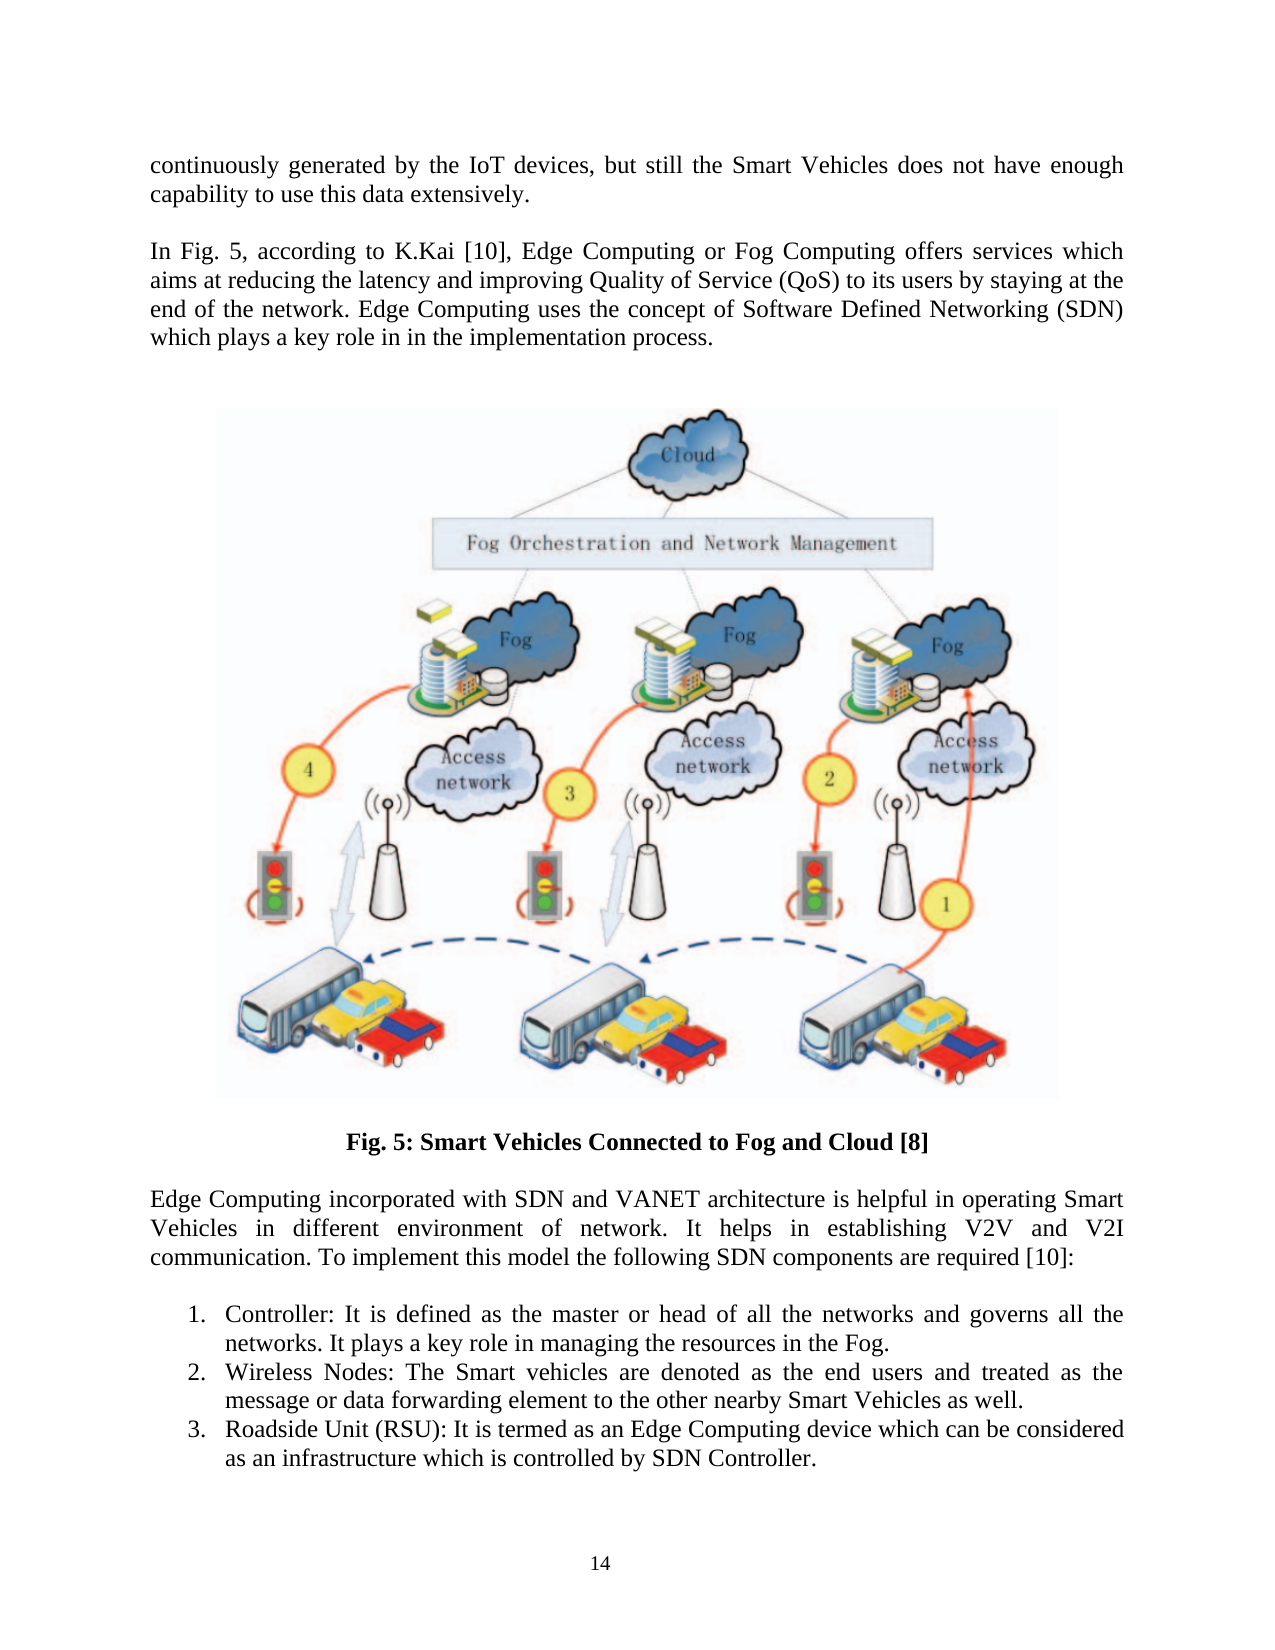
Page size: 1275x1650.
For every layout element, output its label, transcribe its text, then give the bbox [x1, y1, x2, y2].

list Roadside Unit (RSU): It is termed as an Edge Computing device which can be considered as an infrastructure which is controlled by SDN Controller. [187, 1414, 1125, 1472]
list Wireless Nodes: The Smart vehicles are denoted as the end users and treated as the message or data forwarding element to the other nearby Smart Vehicles as well. [187, 1357, 1125, 1414]
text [150, 150, 1125, 207]
text Fig. 5: Smart Vehicles Connected to Fog and Cloud [8] [150, 1127, 1125, 1156]
text Edge Computing incorporated with SDN and VANET architecture is helpful in operating Smart Vehicles in different environment of network. It helps in establishing V2V and V2I communication. To implement this model the following SDN components are required [10]: [150, 1184, 1125, 1271]
list Controller: It is defined as the master or head of all the networks and governs all the networks. It plays a key role in managing the resources in the Fog. [187, 1299, 1125, 1357]
text In Fig. 5, according to K.Kai [10], Edge Computing or Fog Computing offers services which aims at reducing the latency and improving Quality of Service (QoS) to its users by staying at the end of the network. Edge Computing uses the concept of Software Defined Networking (SDN) which plays a key role in in the implementation process. [150, 236, 1125, 351]
picture [216, 408, 1059, 1099]
